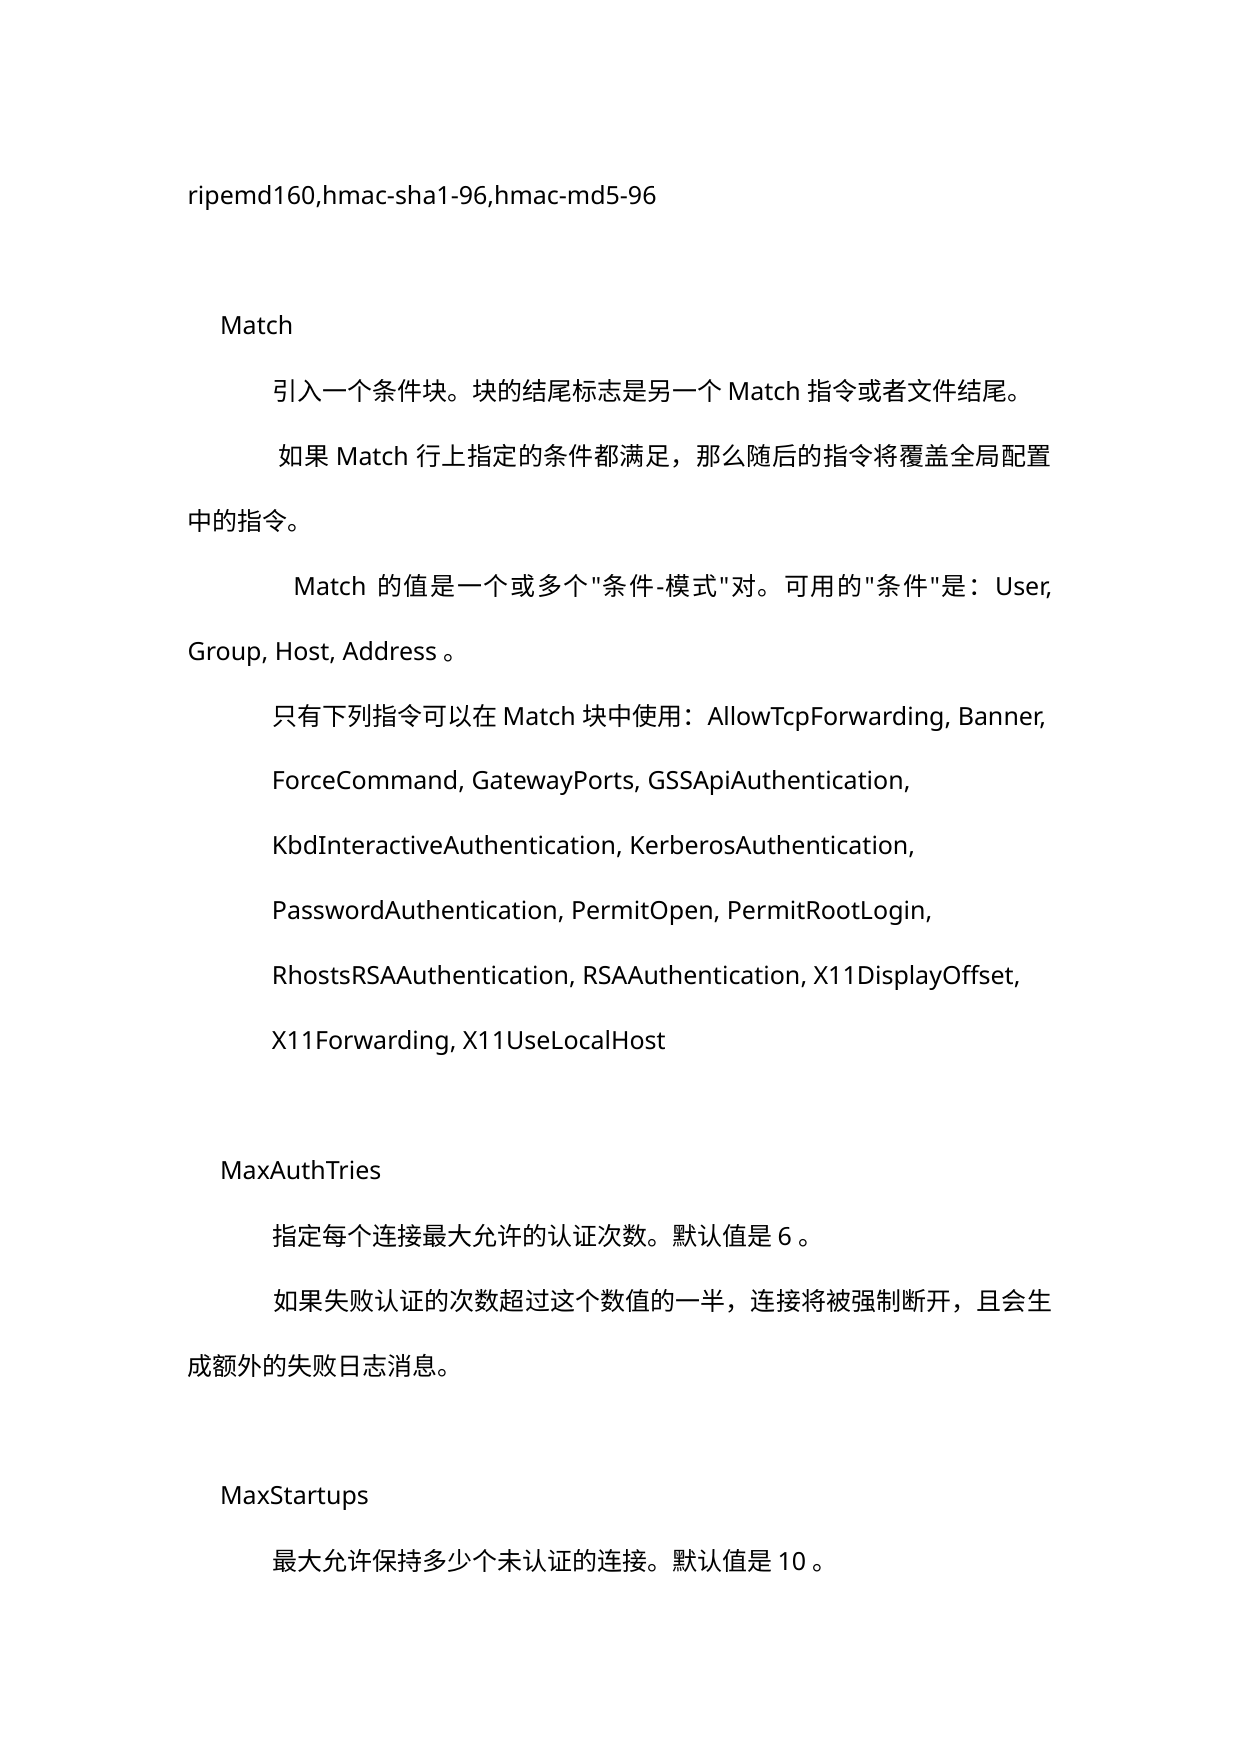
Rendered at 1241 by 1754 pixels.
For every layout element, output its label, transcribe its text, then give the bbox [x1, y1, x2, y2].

text Match [187, 292, 1053, 357]
text ForceCommand, GatewayPorts, GSSApiAuthentication, [187, 747, 1053, 812]
text 最大允许保持多少个未认证的连接。默认值是 10 。 [187, 1527, 1053, 1592]
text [187, 162, 1053, 227]
text PasswordAuthentication, PermitOpen, PermitRootLogin, [187, 877, 1053, 942]
text 指定每个连接最大允许的认证次数。默认值是 6 。 [187, 1202, 1053, 1267]
text Match 的值是一个或多个"条件-模式"对。可用的"条件"是：User, Group, Host, Address 。 [187, 552, 1053, 682]
text 如果 Match 行上指定的条件都满足，那么随后的指令将覆盖全局配置中的指令。 [187, 422, 1053, 552]
text RhostsRSAAuthentication, RSAAuthentication, X11DisplayOffset, [187, 942, 1053, 1007]
text 如果失败认证的次数超过这个数值的一半，连接将被强制断开，且会生成额外的失败日志消息。 [187, 1267, 1053, 1397]
text 引入一个条件块。块的结尾标志是另一个 Match 指令或者文件结尾。 [187, 357, 1053, 422]
text KbdInteractiveAuthentication, KerberosAuthentication, [187, 812, 1053, 877]
text MaxAuthTries [187, 1137, 1053, 1202]
text MaxStartups [187, 1462, 1053, 1527]
text 只有下列指令可以在 Match 块中使用：AllowTcpForwarding, Banner, [187, 682, 1053, 747]
text X11Forwarding, X11UseLocalHost [187, 1007, 1053, 1072]
